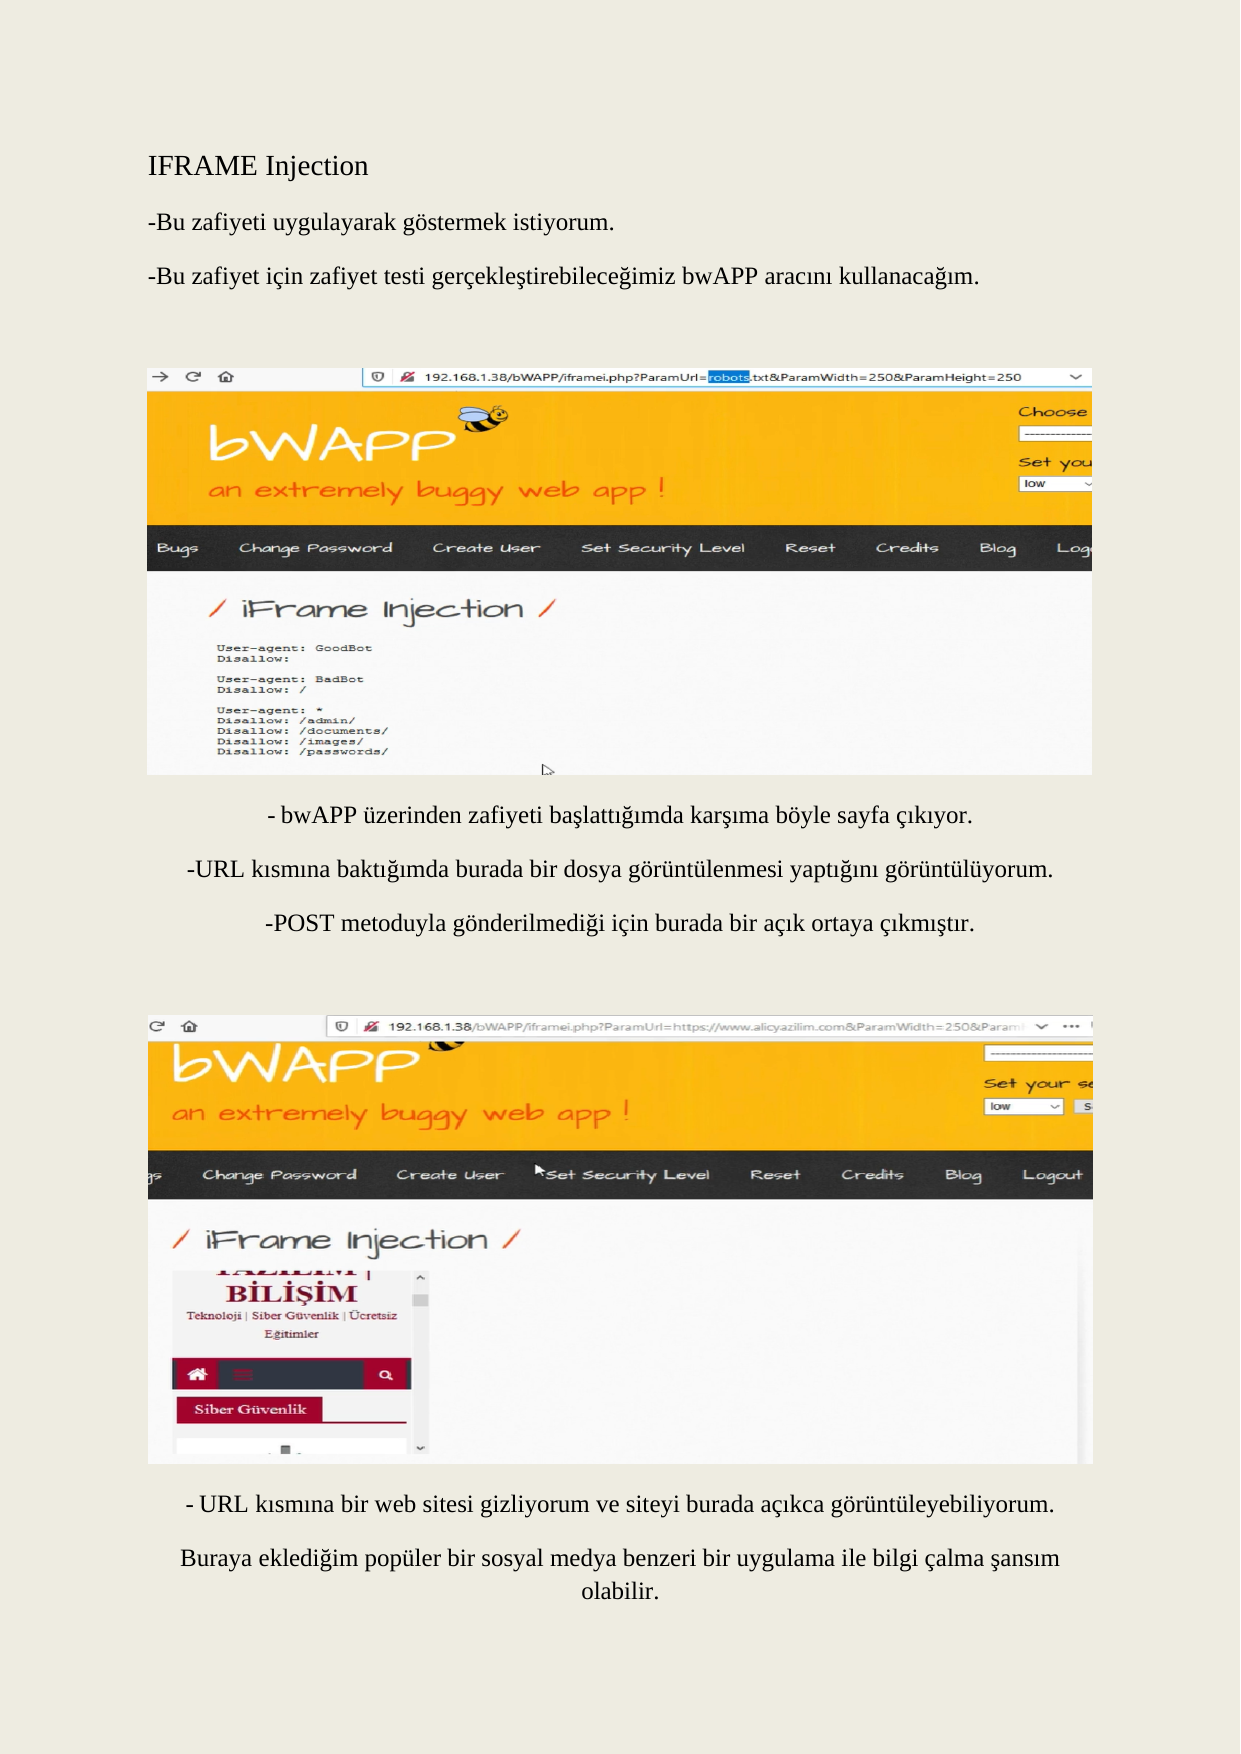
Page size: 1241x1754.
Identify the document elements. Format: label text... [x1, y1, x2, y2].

text - bwAPP üzerinden zafiyeti başlattığımda karşıma böyle sayfa çıkıyor. [148, 800, 1093, 829]
text -Bu zafiyet için zafiyet testi gerçekleştirebileceğimiz bwAPP aracını kullanacağım. [148, 261, 1093, 289]
text -URL kısmına baktığımda burada bir dosya görüntülenmesi yaptığını görüntülüyorum. [148, 854, 1093, 882]
text IFRAME Injection [148, 148, 1093, 181]
text Buraya eklediğim popüler bir sosyal medya benzeri bir uygulama ile bilgi çalma şansım olabilir. [148, 1543, 1093, 1604]
text -POST metoduyla gönderilmediği için burada bir açık ortaya çıkmıştır. [148, 908, 1093, 936]
picture [148, 1015, 1093, 1464]
picture [147, 368, 1092, 775]
text - URL kısmına bir web sitesi gizliyorum ve siteyi burada açıkca görüntüleyebiliyorum. [148, 1489, 1093, 1518]
text -Bu zafiyeti uygulayarak göstermek istiyorum. [148, 207, 1093, 236]
